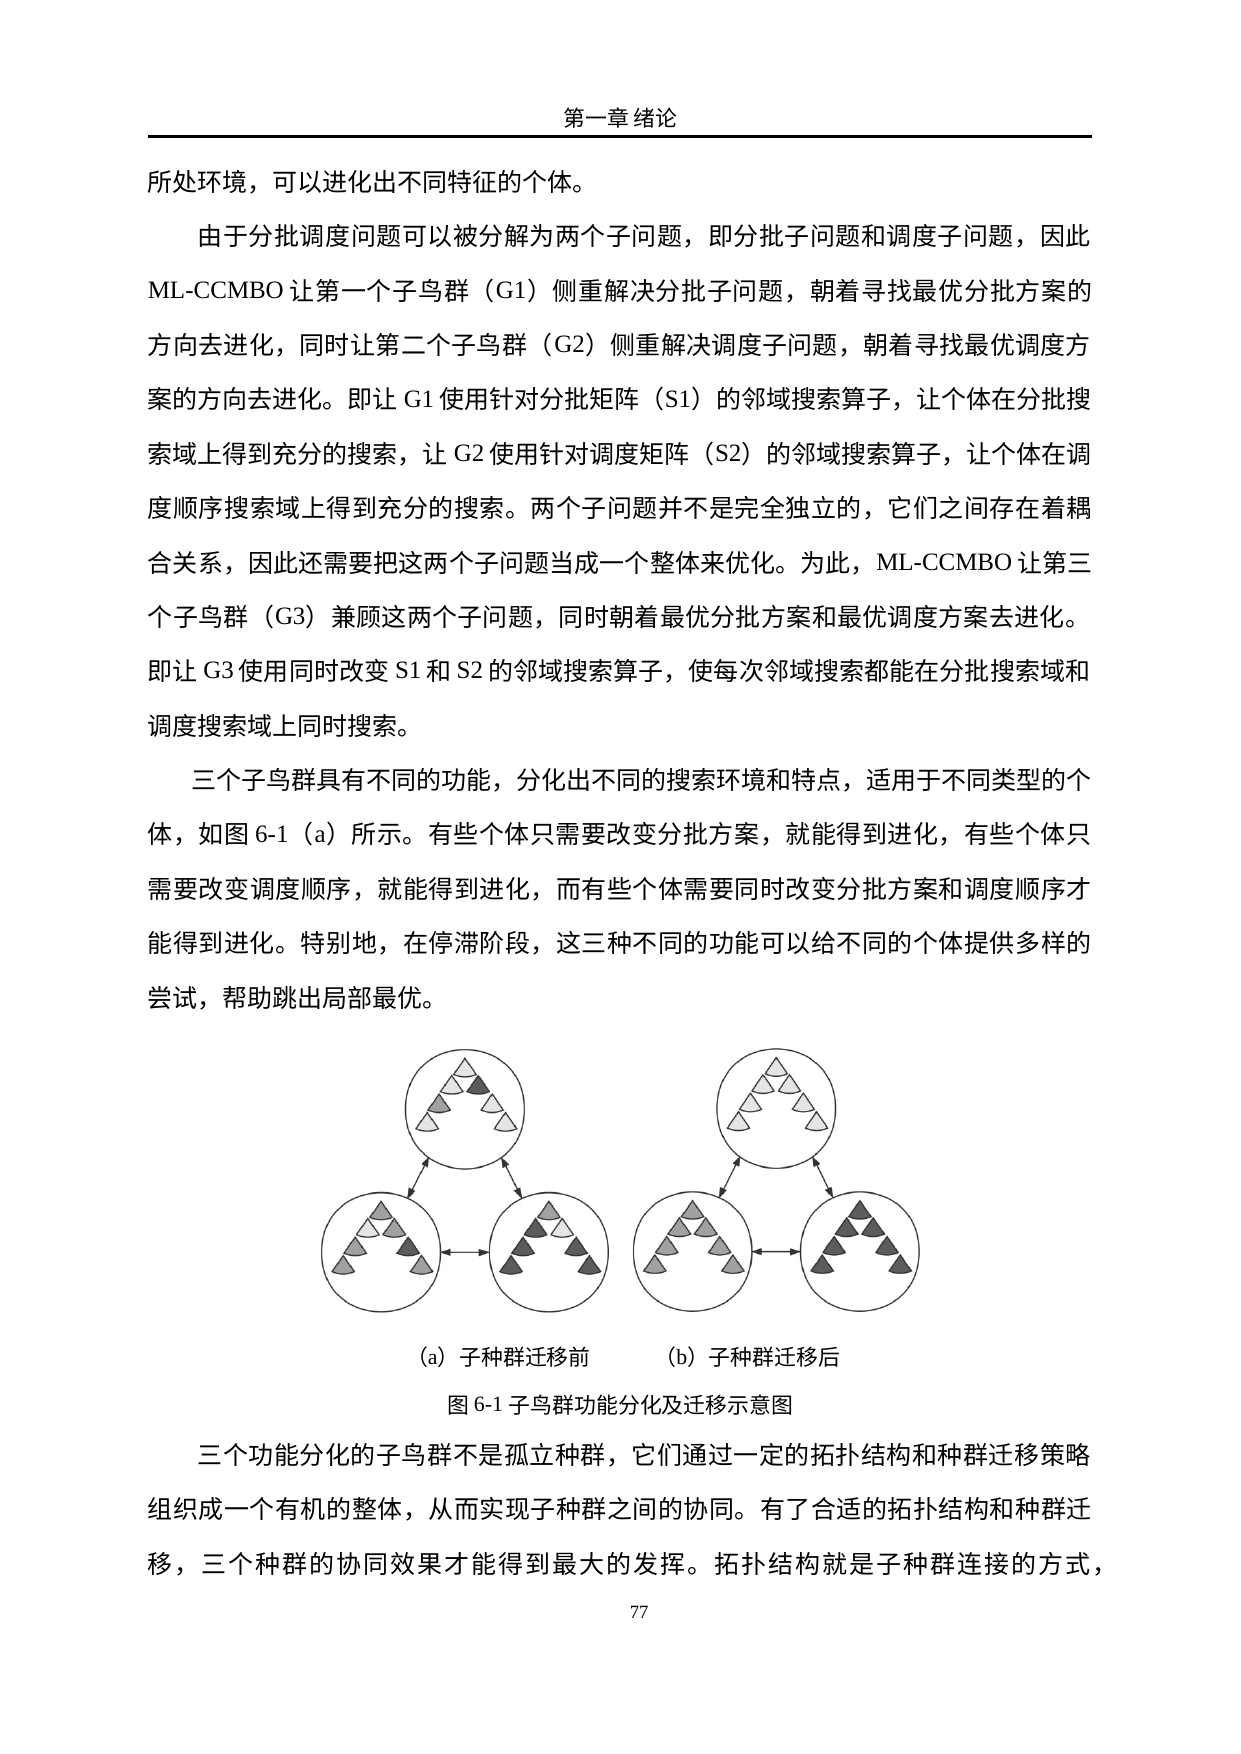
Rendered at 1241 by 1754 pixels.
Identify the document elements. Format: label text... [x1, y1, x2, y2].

picture [631, 1032, 949, 1328]
text 三个子鸟群具有不同的功能，分化出不同的搜索环境和特点，适用于不同类型的个体，如图6-1（a）所示。有些个体只需要改变分批方案，就能得到进化，有些个体只需要改变调度顺序，就能得到进化，而有些个体需要同时改变分批方案和调度顺序才能得到进化。特别地，在停滞阶段，这三种不同的功能可以给不同的个体提供多样的尝试，帮助跳出局部最优。 [148, 761, 1092, 1014]
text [148, 162, 1092, 199]
picture [291, 1032, 610, 1328]
text 由于分批调度问题可以被分解为两个子问题，即分批子问题和调度子问题，因此ML-CCMBO让第一个子鸟群（G1）侧重解决分批子问题，朝着寻找最优分批方案的方向去进化，同时让第二个子鸟群（G2）侧重解决调度子问题，朝着寻找最优调度方案的方向去进化。即让G1使用针对分批矩阵（S1）的邻域搜索算子，让个体在分批搜索域上得到充分的搜索，让G2使用针对调度矩阵（S2）的邻域搜索算子，让个体在调度顺序搜索域上得到充分的搜索。两个子问题并不是完全独立的，它们之间存在着耦合关系，因此还需要把这两个子问题当成一个整体来优化。为此，ML-CCMBO让第三个子鸟群（G3）兼顾这两个子问题，同时朝着最优分批方案和最优调度方案去进化。即让G3使用同时改变S1和S2的邻域搜索算子，使每次邻域搜索都能在分批搜索域和调度搜索域上同时搜索。 [148, 217, 1092, 742]
text 图6-1 子鸟群功能分化及迁移示意图 [148, 1388, 1092, 1419]
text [148, 1435, 1092, 1580]
text （a）子种群迁移前 （b）子种群迁移后 [148, 1340, 1092, 1372]
